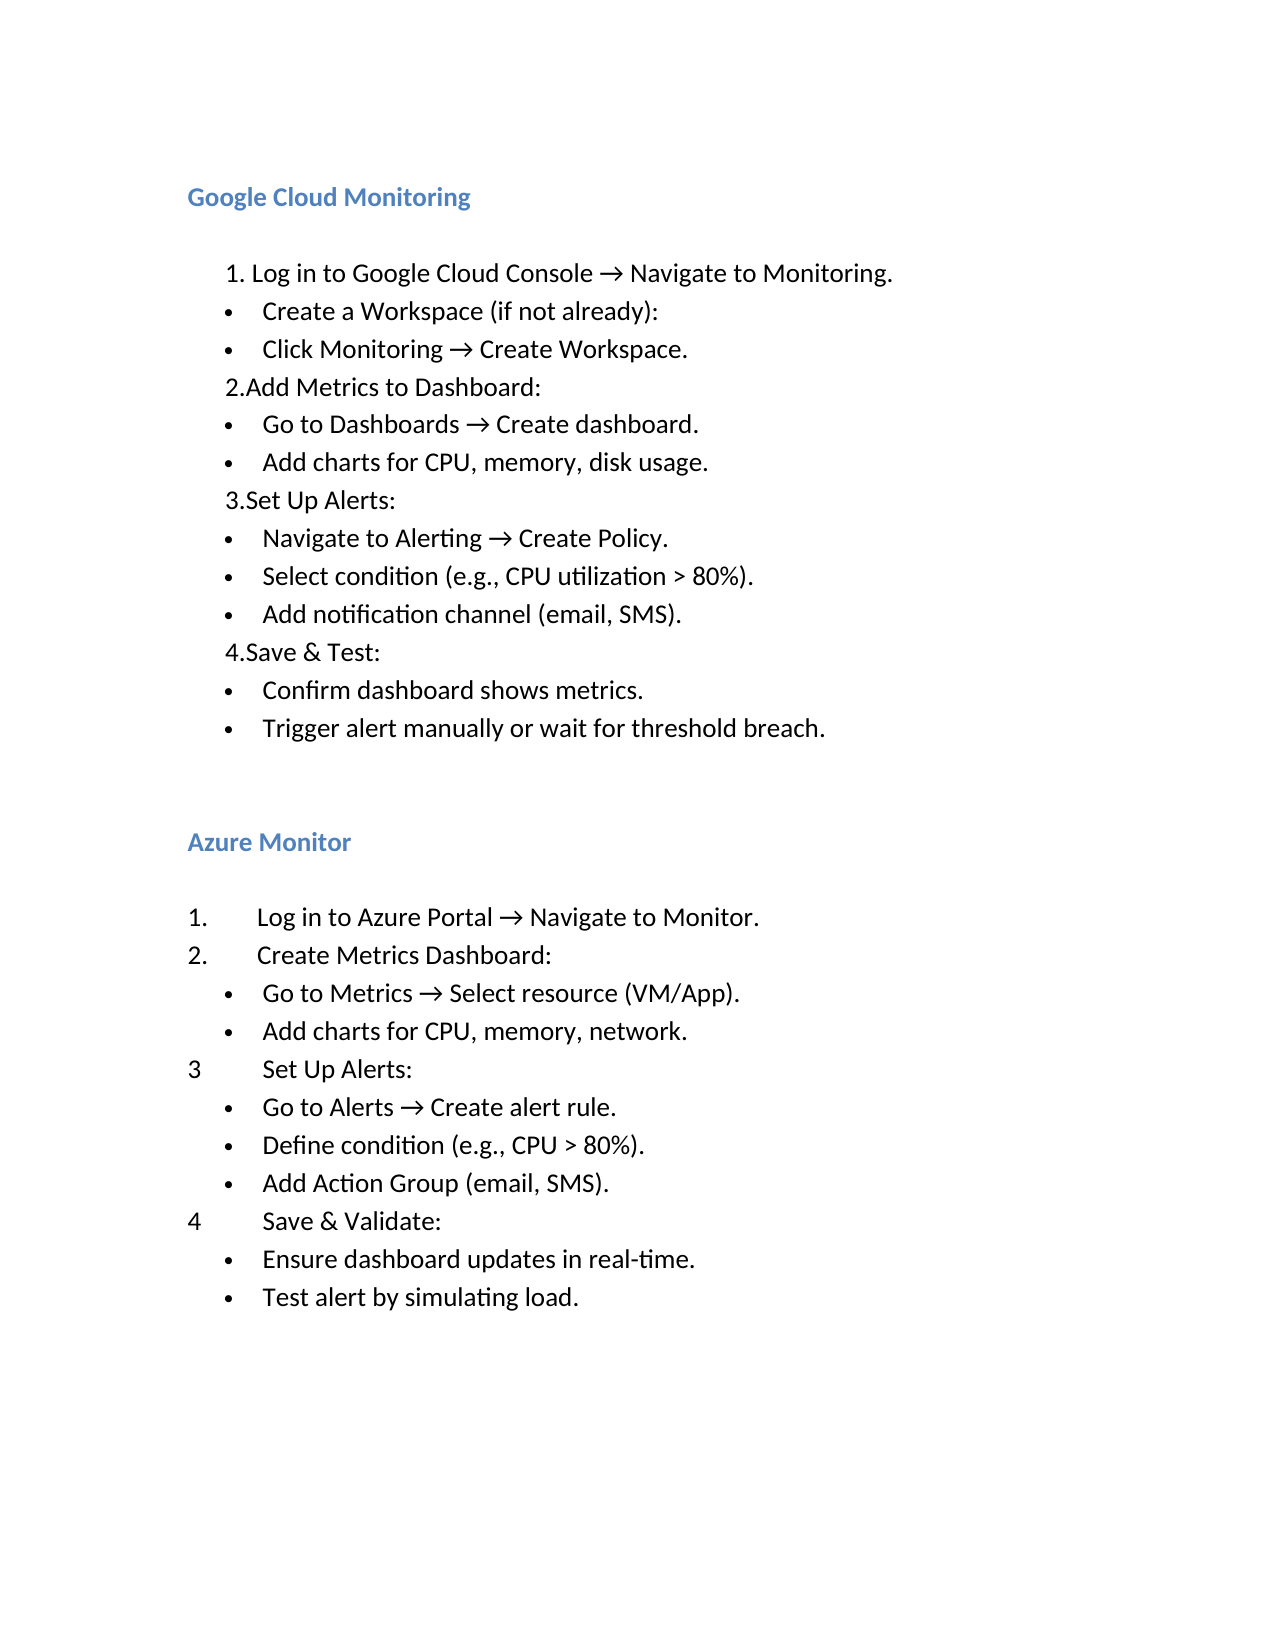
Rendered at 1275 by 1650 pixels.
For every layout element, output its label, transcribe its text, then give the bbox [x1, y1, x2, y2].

list 1. Log in to Azure Portal → Navigate to Monitor. [187, 901, 1087, 934]
list 1. Log in to Google Cloud Console → Navigate to Monitoring. [225, 256, 1087, 289]
list 3 Set Up Alerts: [187, 1052, 1087, 1085]
list Define condition (e.g., CPU > 80%). [225, 1128, 1087, 1161]
list Test alert by simulating load. [225, 1280, 1087, 1313]
list Google Cloud Monitoring [187, 180, 1087, 213]
list Navigate to Alerting → Create Policy. [225, 521, 1087, 554]
list 2. Create Metrics Dashboard: [187, 938, 1087, 972]
list 4 Save & Validate: [187, 1204, 1087, 1237]
list Ensure dashboard updates in real-time. [225, 1242, 1087, 1275]
list Add charts for CPU, memory, network. [225, 1014, 1087, 1047]
list Go to Alerts → Create alert rule. [225, 1090, 1087, 1123]
list 3.Set Up Alerts: [225, 483, 1087, 517]
list 2.Add Metrics to Dashboard: [225, 370, 1087, 403]
list Click Monitoring → Create Workspace. [225, 332, 1087, 365]
list Add Action Group (email, SMS). [225, 1166, 1087, 1199]
list 4.Save & Test: [225, 635, 1087, 668]
list Go to Metrics → Select resource (VM/App). [225, 976, 1087, 1009]
list Create a Workspace (if not already): [225, 294, 1087, 327]
list Add notification channel (email, SMS). [225, 597, 1087, 630]
list Trigger alert manually or wait for threshold breach. [225, 711, 1087, 744]
list Add charts for CPU, memory, disk usage. [225, 446, 1087, 479]
list Go to Dashboards → Create dashboard. [225, 408, 1087, 441]
list Azure Monitor [187, 825, 1087, 858]
list Confirm dashboard shows metrics. [225, 673, 1087, 706]
list Select condition (e.g., CPU utilization > 80%). [225, 559, 1087, 592]
